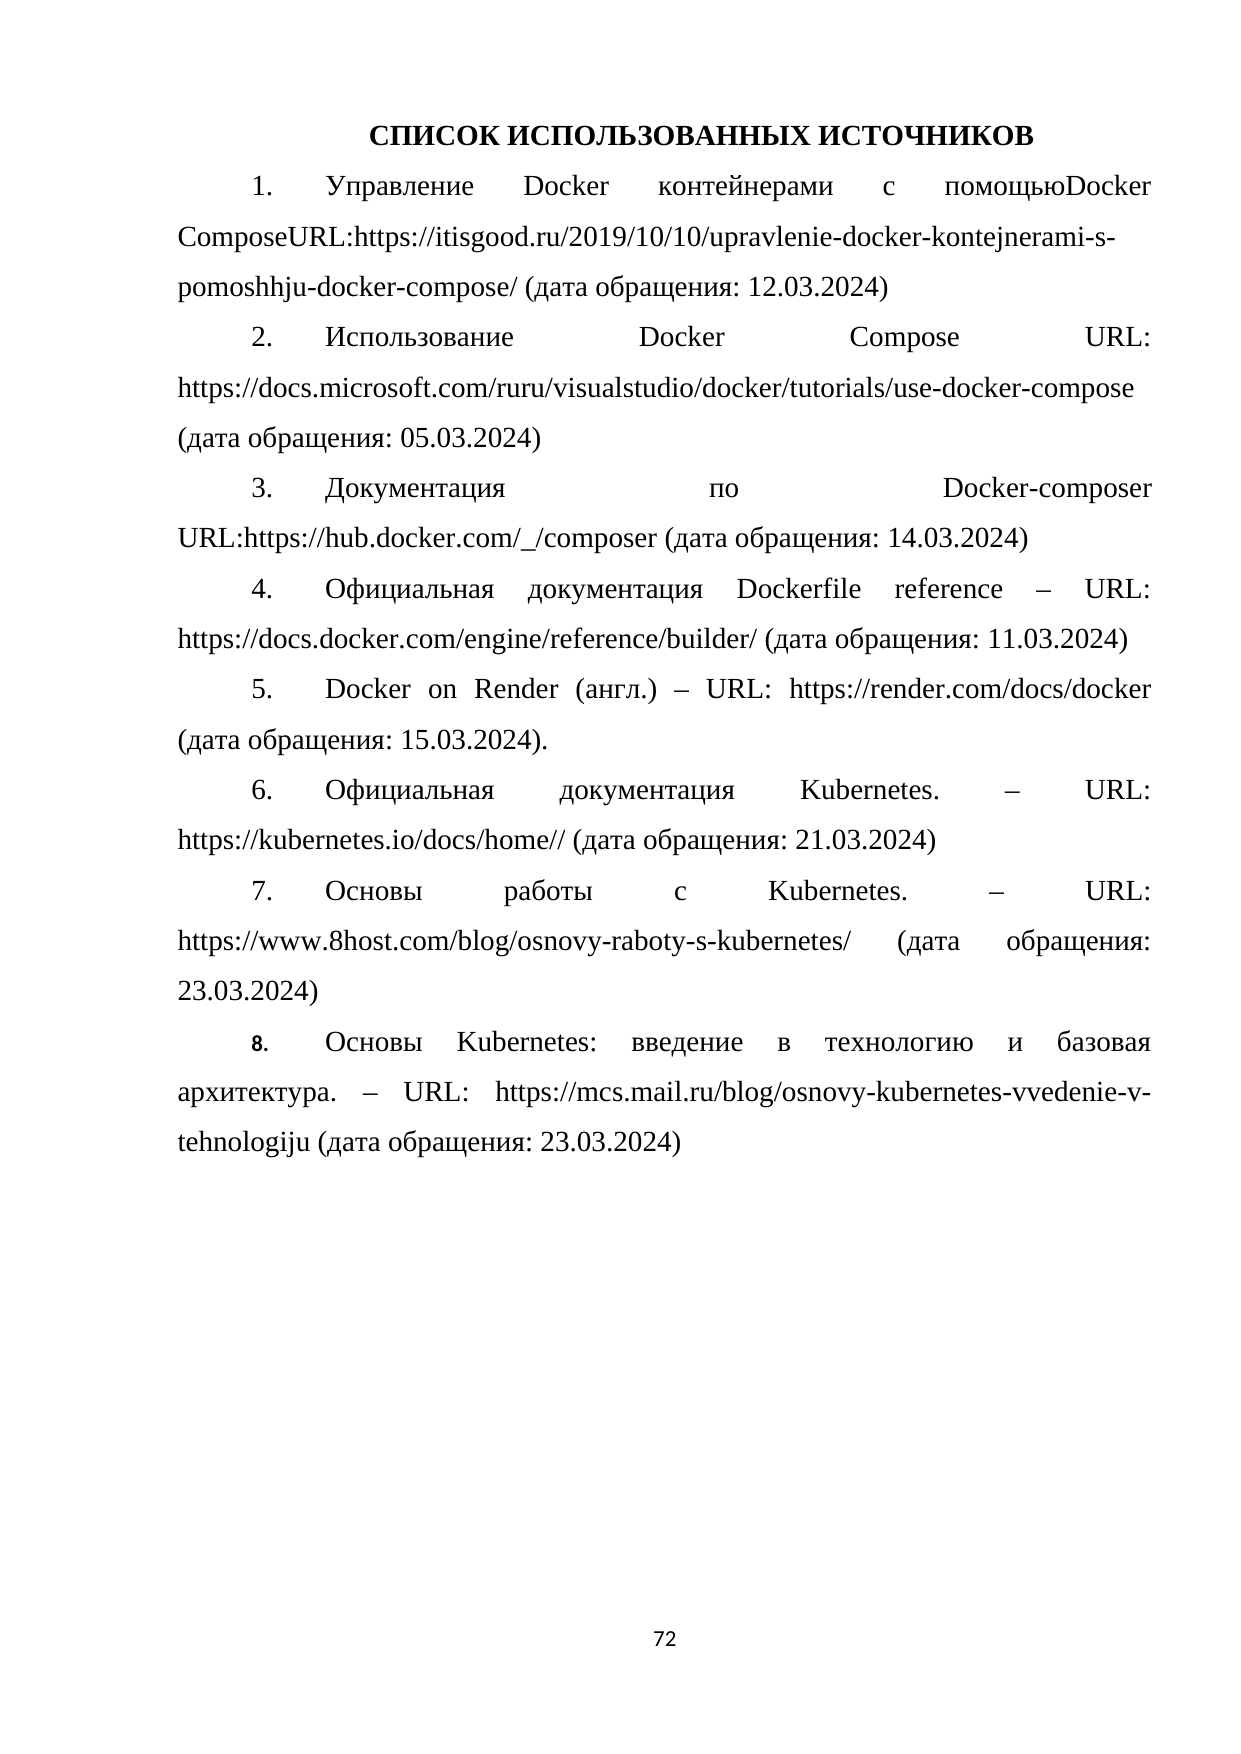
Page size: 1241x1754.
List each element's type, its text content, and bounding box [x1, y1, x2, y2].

list Основы Kubernetes: введение в технологию и базовая архитектура. – URL: https://mcs.mail.ru/blog/osnovy-kubernetes-vvedenie-v-tehnologiju (дата обращения: 23.03.2024) [177, 1024, 1152, 1158]
list Официальная документация Kubernetes. – URL: https://kubernetes.io/docs/home// (дата обращения: 21.03.2024) [177, 772, 1152, 856]
list Документация по Docker-composer URL:https://hub.docker.com/_/composer (дата обращения: 14.03.2024) [177, 470, 1152, 554]
text СПИСОК ИСПОЛЬЗОВАННЫХ ИСТОЧНИКОВ [177, 118, 1152, 152]
list Использование Docker Compose URL: https://docs.microsoft.com/ruru/visualstudio/docker/tutorials/use-docker-compose (дата обращения: 05.03.2024) [177, 319, 1152, 453]
list Официальная документация Dockerfile reference – URL: https://docs.docker.com/engine/reference/builder/ (дата обращения: 11.03.2024) [177, 571, 1152, 655]
list Управление Docker контейнерами с помощьюDocker ComposeURL:https://itisgood.ru/2019/10/10/upravlenie-docker-kontejnerami-s-pomoshhju-docker-compose/ (дата обращения: 12.03.2024) [177, 168, 1152, 303]
list Основы работы с Kubernetes. – URL: https://www.8host.com/blog/osnovy-raboty-s-kubernetes/ (дата обращения: 23.03.2024) [177, 873, 1152, 1007]
list Docker on Render (англ.) – URL: https://render.com/docs/docker (дата обращения: 15.03.2024). [177, 672, 1152, 755]
